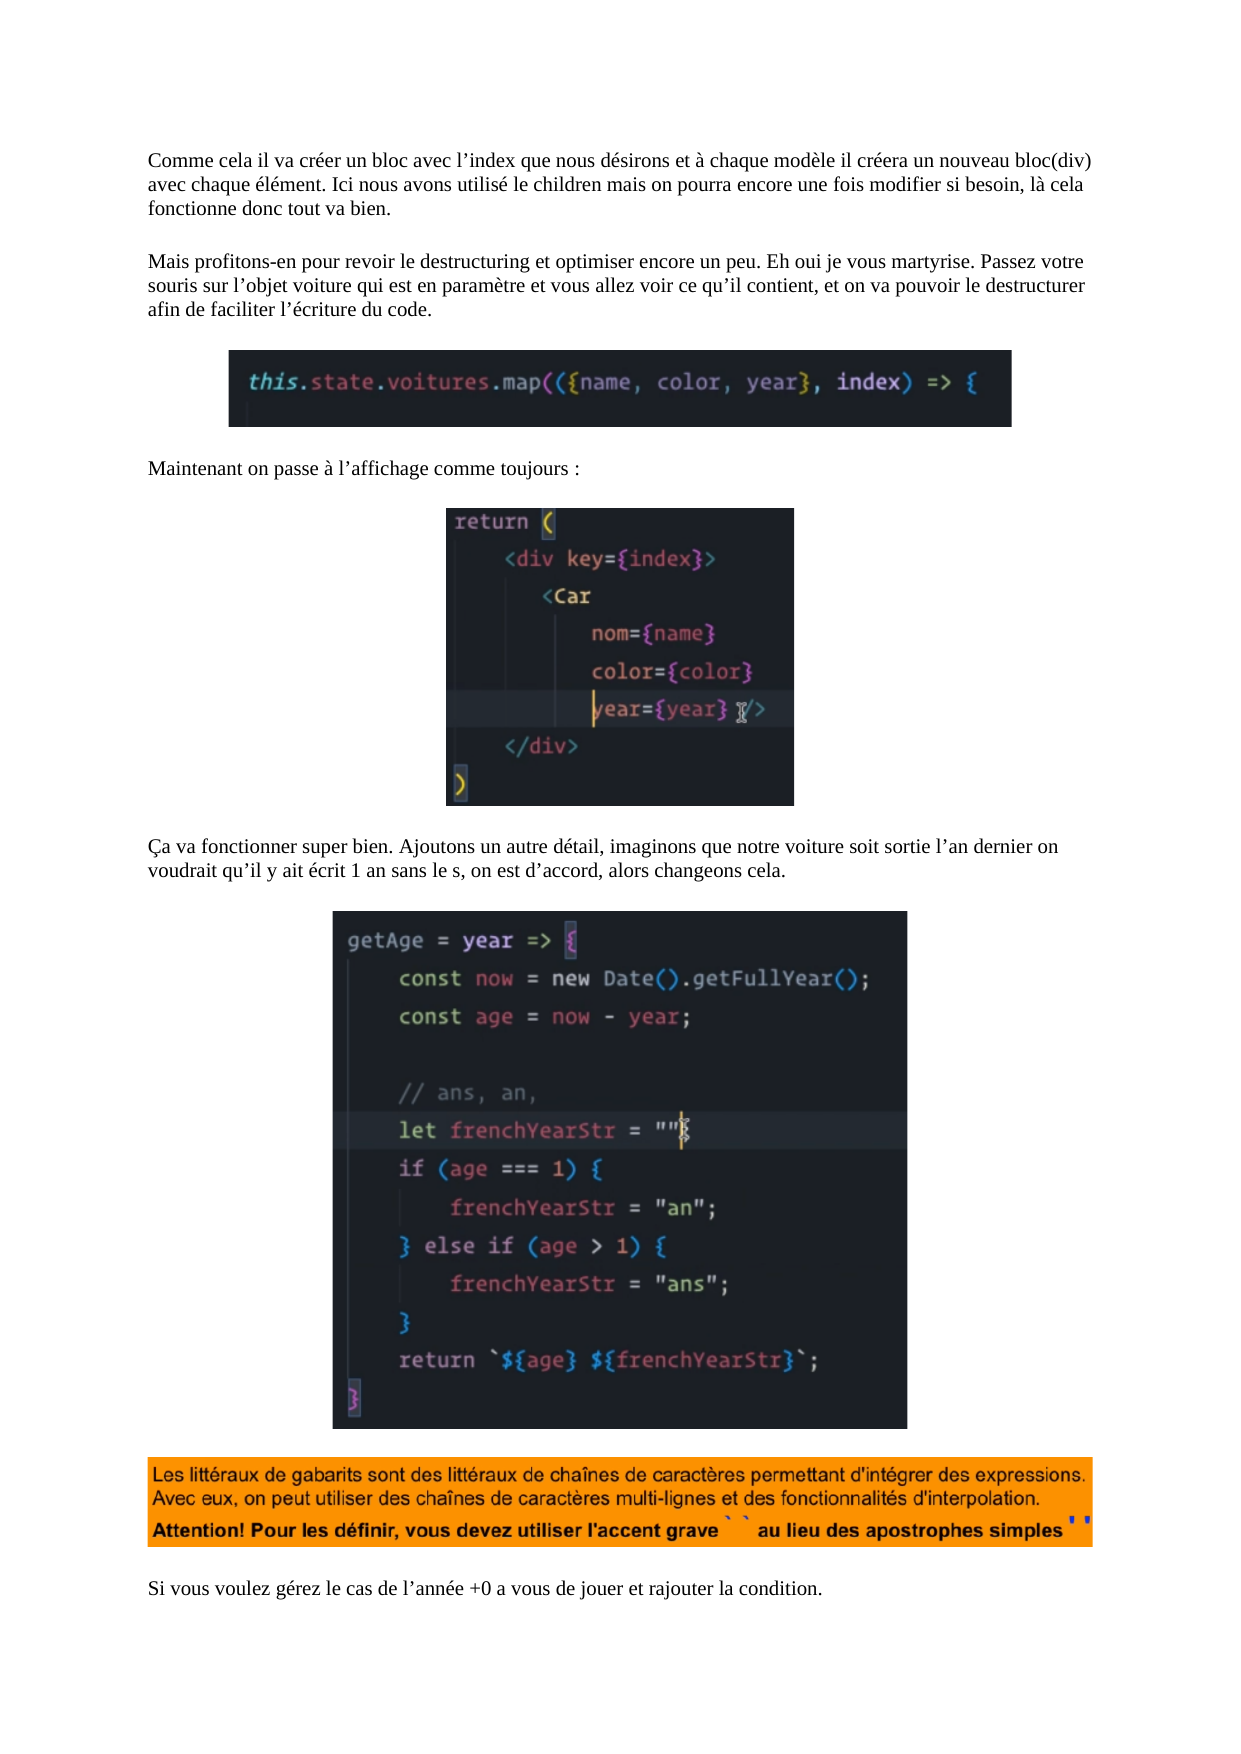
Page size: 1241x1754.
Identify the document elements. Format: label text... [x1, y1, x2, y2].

text Comme cela il va créer un bloc avec l’index que nous désirons et à chaque modèle il créera un nouveau bloc(div) avec chaque élément. Ici nous avons utilisé le children mais on pourra encore une fois modifier si besoin, là cela fonctionne donc tout va bien. [148, 148, 1093, 220]
text Si vous voulez gérez le cas de l’année +0 a vous de jouer et rajouter la condition. [148, 1576, 1093, 1600]
picture [147, 1457, 1093, 1547]
picture [228, 350, 1012, 427]
picture [446, 508, 795, 806]
text Mais profitons-en pour revoir le destructuring et optimiser encore un peu. Eh oui je vous martyrise. Passez votre souris sur l’objet voiture qui est en paramètre et vous allez voir ce qu’il contient, et on va pouvoir le destructurer afin de faciliter l’écriture du code. [148, 249, 1093, 321]
text Maintenant on passe à l’affichage comme toujours : [148, 456, 1093, 479]
text Ça va fonctionner super bien. Ajoutons un autre détail, imaginons que notre voiture soit sortie l’an dernier on voudrait qu’il y ait écrit 1 an sans le s, on est d’accord, alors changeons cela. [148, 834, 1093, 882]
picture [332, 911, 908, 1429]
